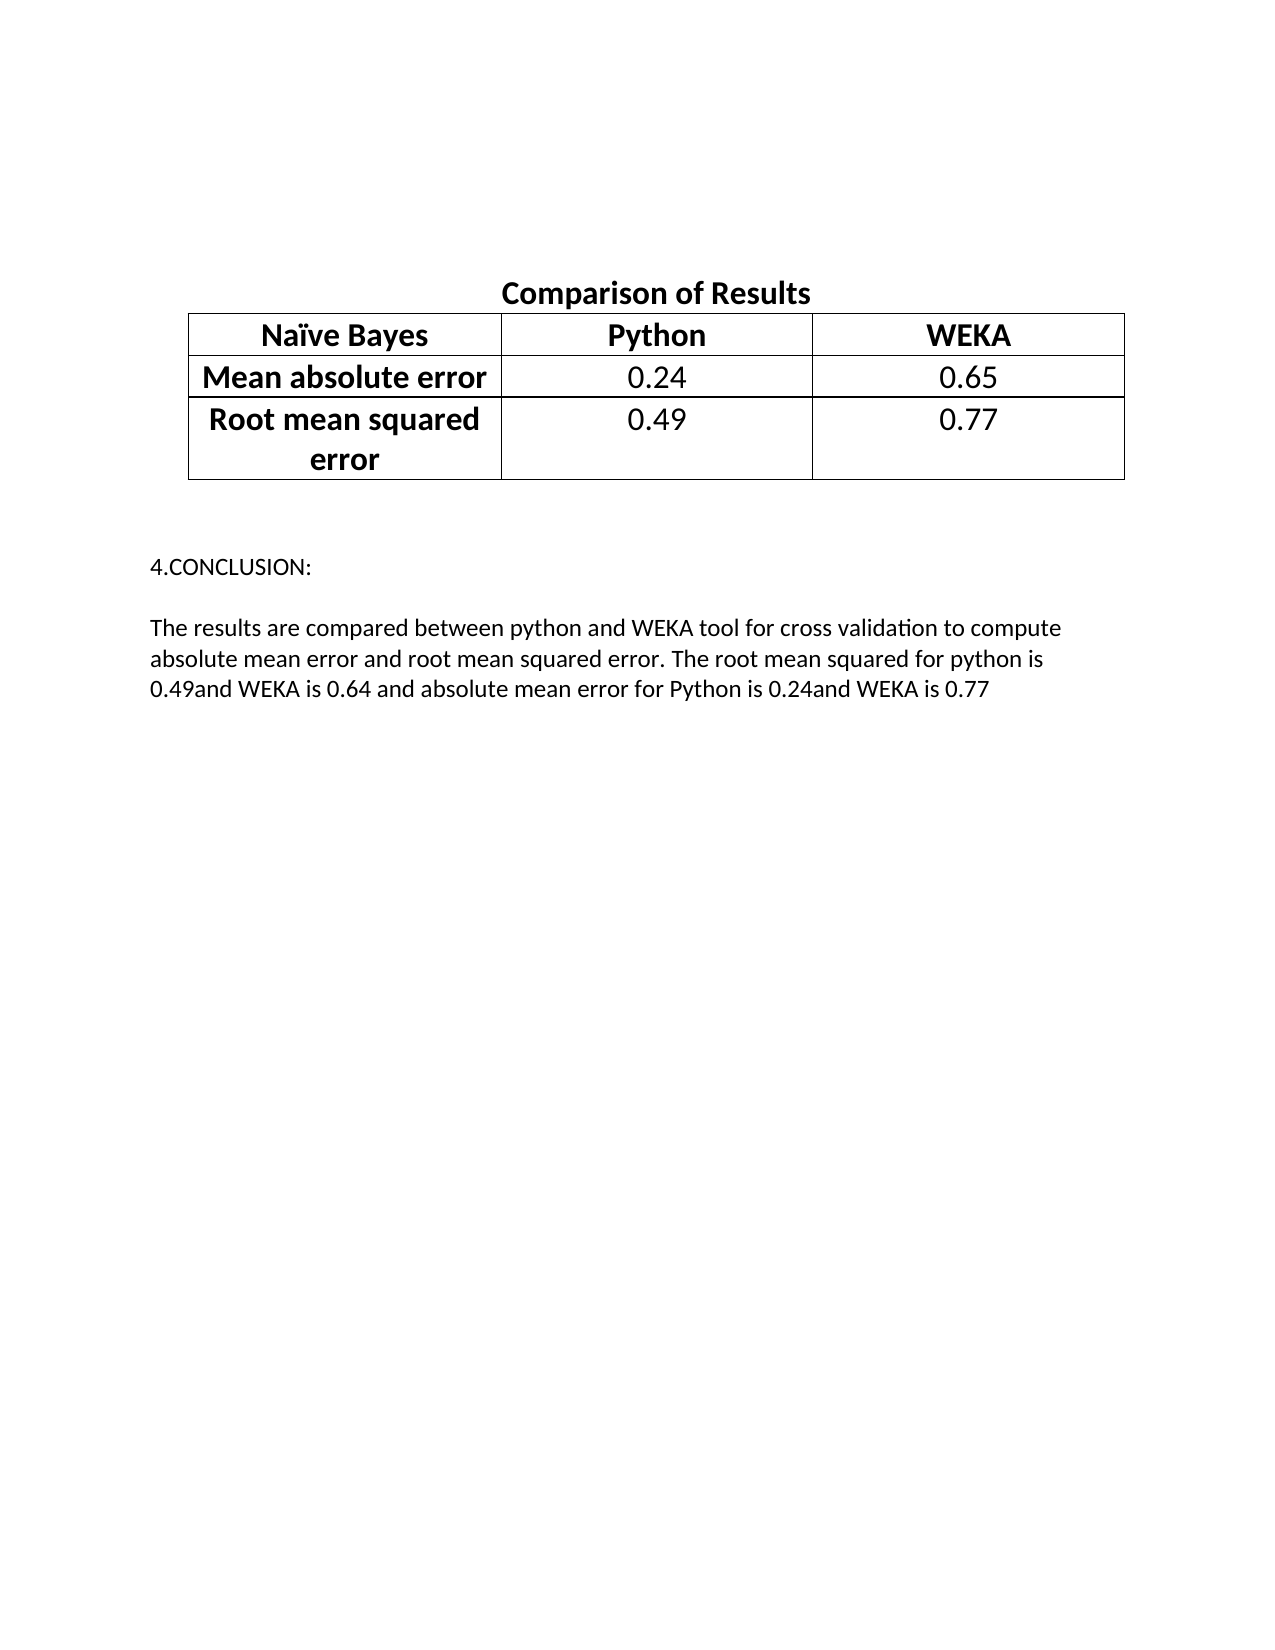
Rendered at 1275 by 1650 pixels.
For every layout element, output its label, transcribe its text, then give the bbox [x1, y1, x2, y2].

table_header Python [502, 314, 812, 355]
text 4.CONCLUSION: [150, 551, 1125, 582]
table_cell 0.65 [813, 356, 1124, 396]
table_header Naïve Bayes [189, 314, 501, 355]
table_cell Mean absolute error [189, 356, 501, 396]
text The results are compared between python and WEKA tool for cross validation to compute absolute mean error and root mean squared error. The root mean squared for python is 0.49and WEKA is 0.64 and absolute mean error for Python is 0.24and WEKA is 0.77 [150, 612, 1125, 704]
table_cell Root mean squared error [189, 398, 501, 479]
table_cell 0.77 [813, 398, 1124, 479]
table_cell 0.24 [502, 356, 812, 396]
text Comparison of Results [187, 272, 1125, 313]
table_header WEKA [813, 314, 1124, 355]
table_cell 0.49 [502, 398, 812, 479]
